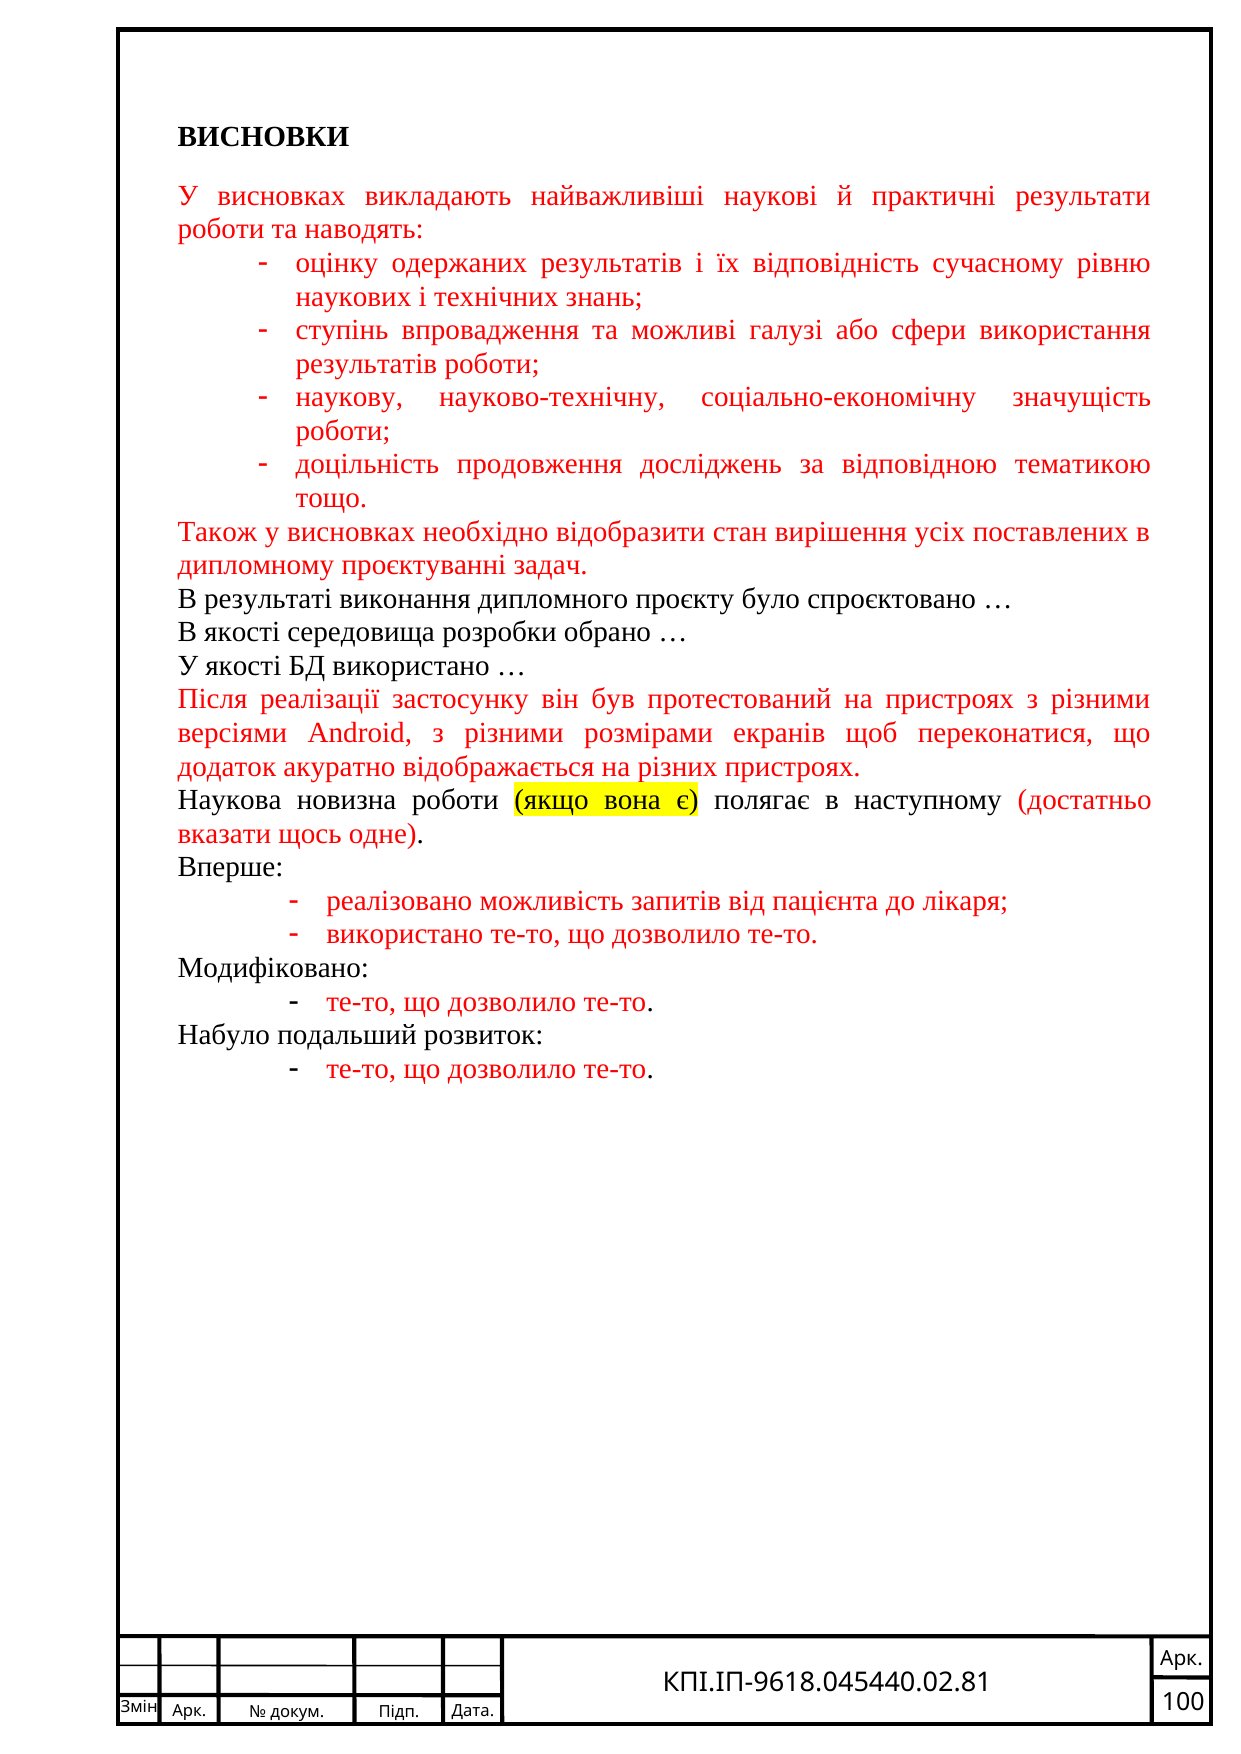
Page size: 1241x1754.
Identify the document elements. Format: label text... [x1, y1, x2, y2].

list ступінь впровадження та можливі галузі або сфери використання результатів роботи; [258, 312, 1152, 379]
text В результаті виконання дипломного проєкту було спроєктовано … [177, 581, 1152, 614]
text У висновках викладають найважливіші наукові й практичні результати роботи та наводять: [177, 178, 1152, 245]
list наукову, науково-технічну, соціально-економічну значущість роботи; [258, 379, 1152, 447]
list те-то, що дозволило те-то. [288, 984, 1152, 1017]
list доцільність продовження досліджень за відповідною тематикою тощо. [258, 447, 1152, 514]
text У якості БД використано … [177, 648, 1152, 682]
text Після реалізації застосунку він був протестований на пристроях з різними версіями Android, з різними розмірами екранів щоб переконатися, що додаток акуратно відображається на різних пристроях. [177, 682, 1152, 782]
text В якості середовища розробки обрано … [177, 614, 1152, 648]
list реалізовано можливість запитів від пацієнта до лікаря; [288, 883, 1152, 916]
text Набуло подальший розвиток: [177, 1017, 1152, 1051]
subtitle ВИСНОВКИ [177, 119, 1152, 153]
text Наукова новизна роботи (якщо вона є) полягає в наступному (достатньо вказати щось одне). [177, 782, 1152, 849]
text Також у висновках необхідно відобразити стан вирішення усіх поставлених в дипломному проєктуванні задач. [177, 514, 1152, 581]
text Вперше: [177, 849, 1152, 883]
list оцінку одержаних результатів і їх відповідність сучасному рівню наукових і технічних знань; [258, 245, 1152, 312]
text Модифіковано: [177, 950, 1152, 984]
list використано те-то, що дозволило те-то. [288, 916, 1152, 950]
list те-то, що дозволило те-то. [288, 1051, 1152, 1084]
